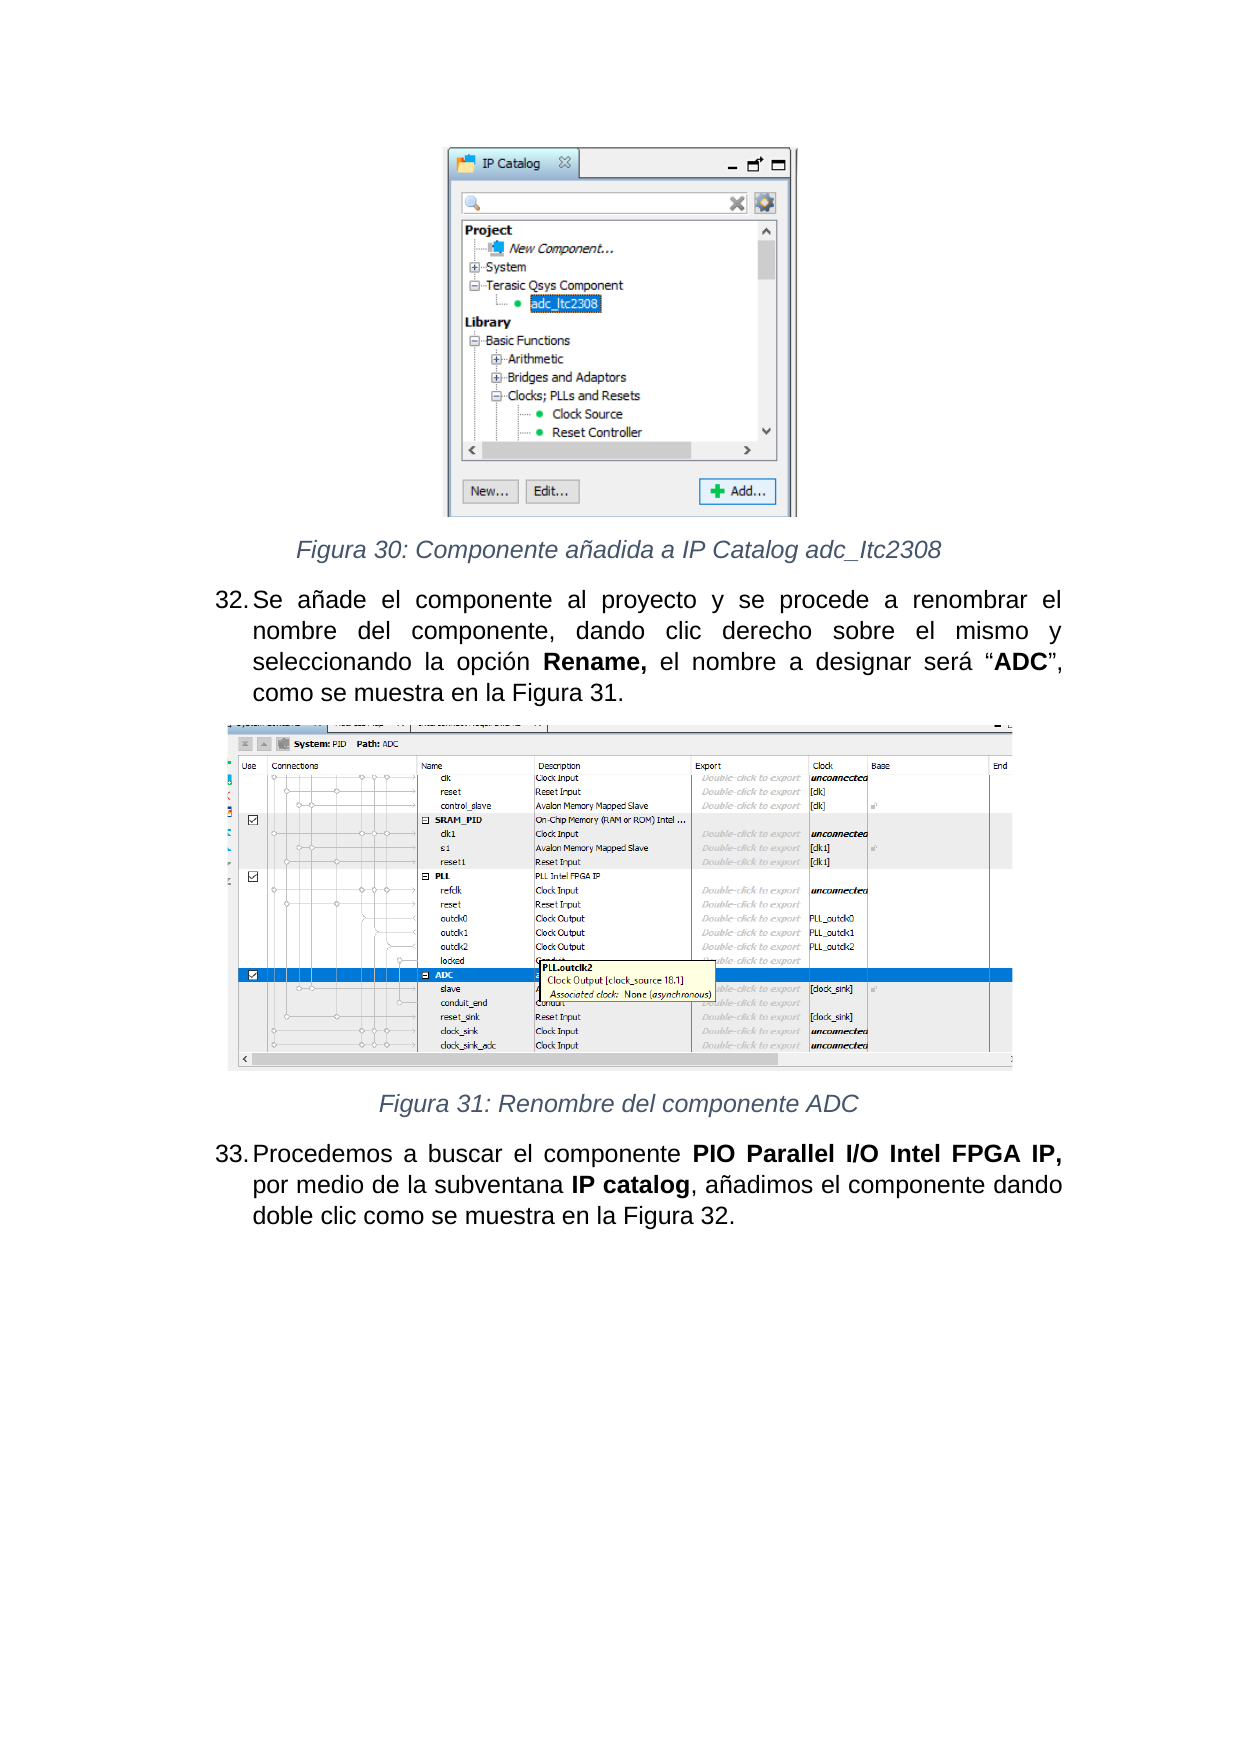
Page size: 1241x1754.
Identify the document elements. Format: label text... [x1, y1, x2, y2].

picture [227, 725, 1013, 1071]
text Figura 30: Componente añadida a IP Catalog adc_Itc2308 [177, 535, 1063, 564]
list Se añade el componente al proyecto y se procede a renombrar el nombre del componente, dando clic derecho sobre el mismo y seleccionando la opción Rename, el nombre a designar será “ADC”, como se muestra en la Figura 31. [215, 585, 1063, 707]
picture [442, 147, 798, 517]
list Procedemos a buscar el componente PIO Parallel I/O Intel FPGA IP, por medio de la subventana IP catalog, añadimos el componente dando doble clic como se muestra en la Figura 32. [215, 1139, 1063, 1229]
text Figura 31: Renombre del componente ADC [177, 1089, 1063, 1118]
